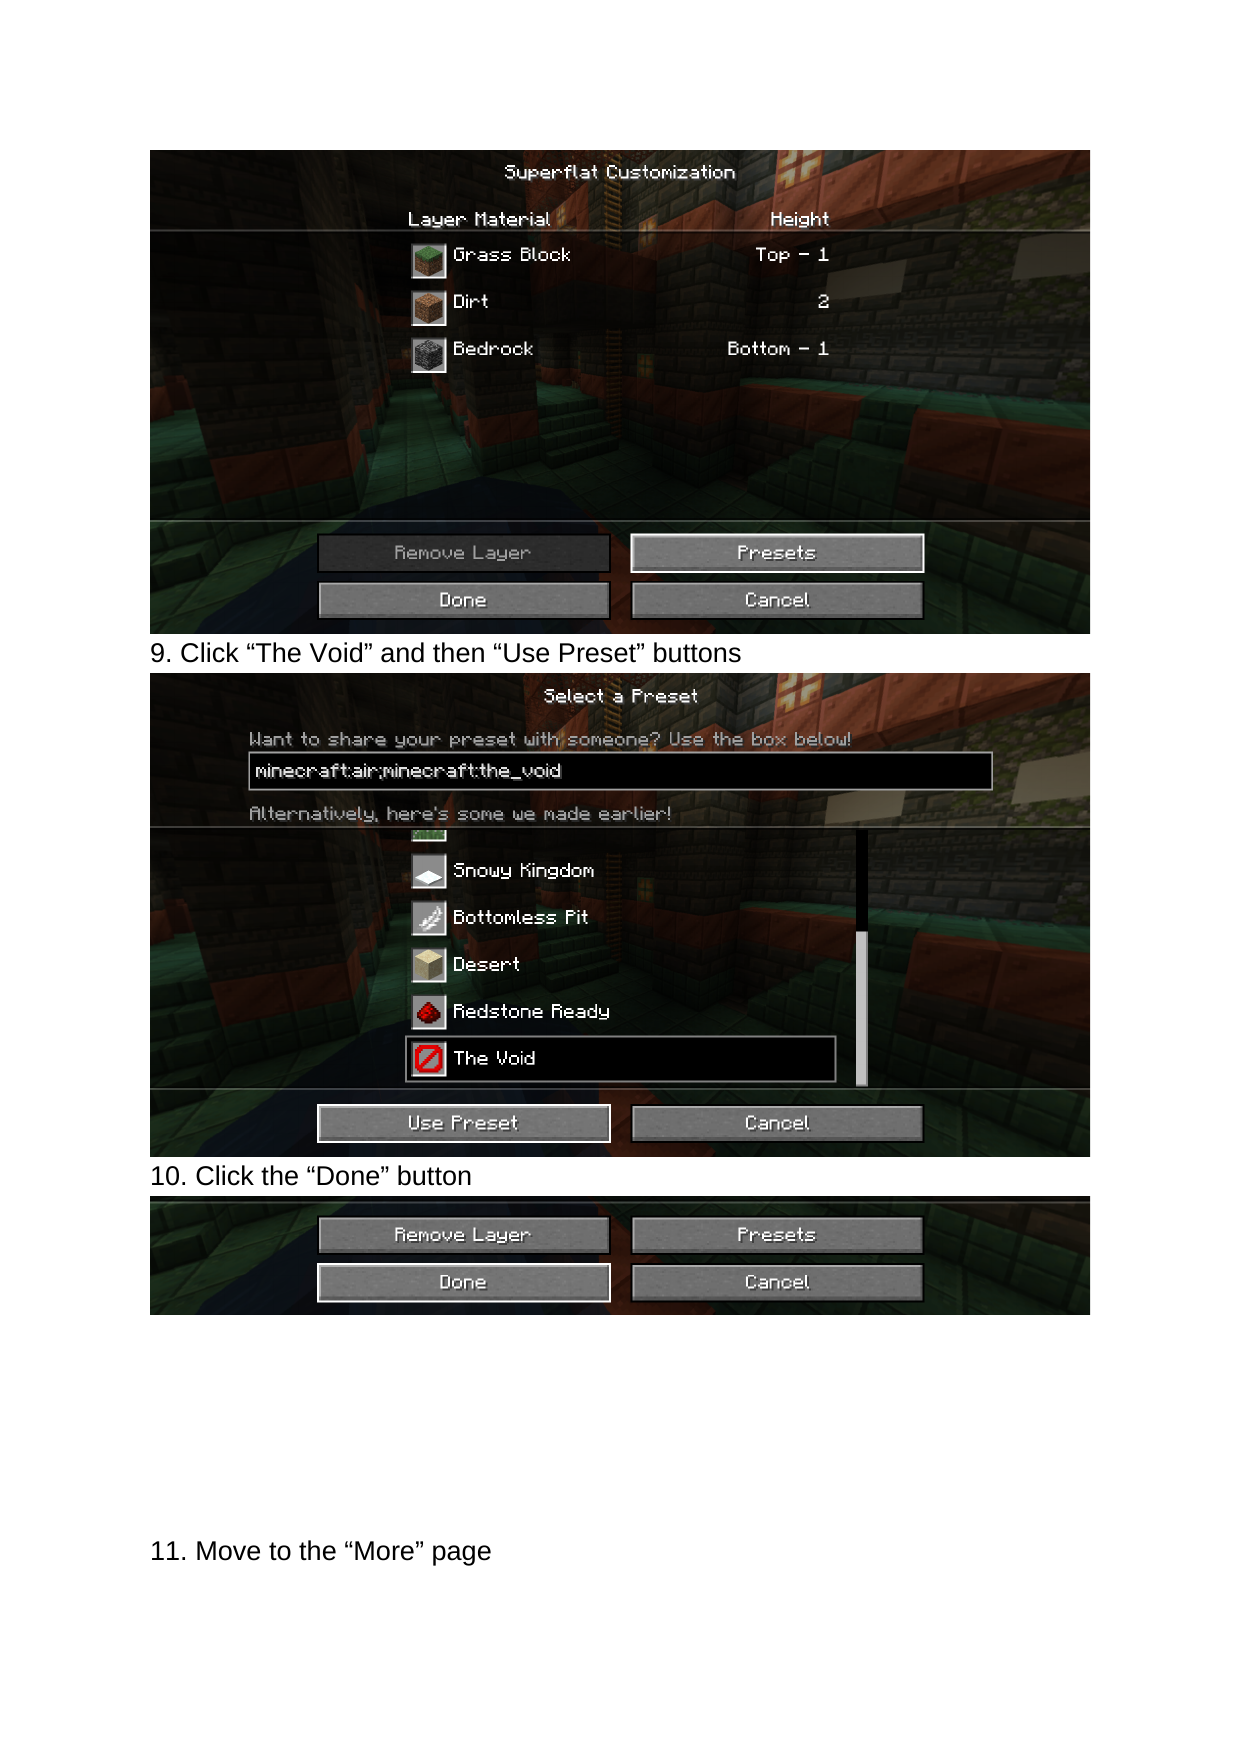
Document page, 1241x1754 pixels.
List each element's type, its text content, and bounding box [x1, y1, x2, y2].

picture [150, 1196, 1091, 1315]
picture [150, 150, 1091, 634]
text 10. Click the “Done” button [150, 1160, 1090, 1192]
picture [150, 673, 1091, 1157]
text 11. Move to the “More” page [150, 1534, 1090, 1566]
text 9. Click “The Void” and then “Use Preset” buttons [150, 637, 1090, 668]
